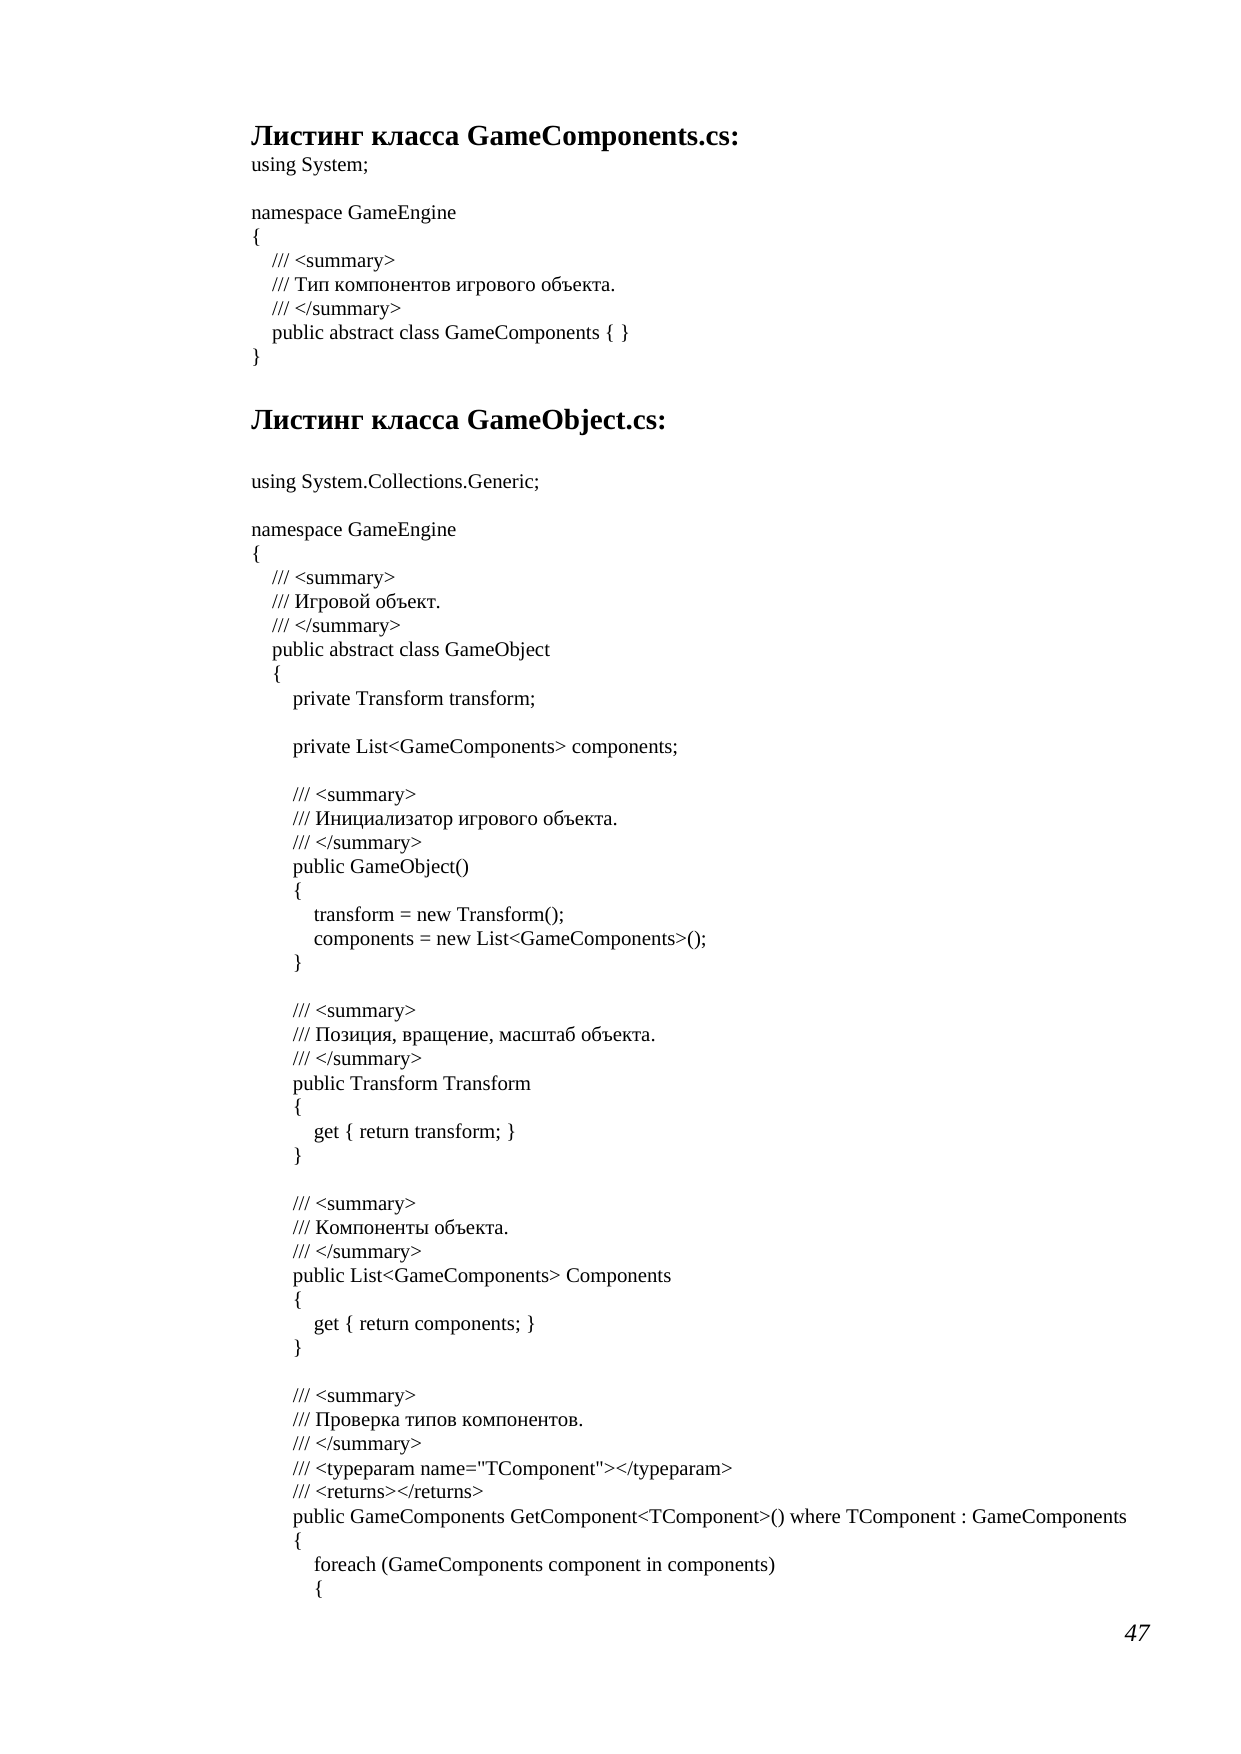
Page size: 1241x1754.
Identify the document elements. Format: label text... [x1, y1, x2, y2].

text get { return transform; } [177, 1118, 1152, 1143]
text private List<GameComponents> components; [177, 733, 1152, 758]
text } [177, 344, 1152, 368]
text private Transform transform; [177, 685, 1152, 709]
text /// </summary> [177, 296, 1152, 320]
text } [177, 1143, 1152, 1167]
text public Transform Transform [177, 1070, 1152, 1094]
text /// <summary> [177, 565, 1152, 589]
text { [177, 1287, 1152, 1311]
text { [177, 541, 1152, 565]
text /// </summary> [177, 1431, 1152, 1455]
text public GameComponents GetComponent<TComponent>() where TComponent : GameComponents [177, 1503, 1152, 1528]
text { [177, 661, 1152, 685]
text public GameObject() [177, 854, 1152, 878]
text public abstract class GameObject [177, 637, 1152, 661]
text /// Проверка типов компонентов. [177, 1407, 1152, 1431]
text namespace GameEngine [177, 517, 1152, 541]
text /// Тип компонентов игрового объекта. [177, 272, 1152, 296]
text /// </summary> [177, 613, 1152, 637]
text { [177, 1094, 1152, 1118]
text components = new List<GameComponents>(); [177, 926, 1152, 950]
text /// </summary> [177, 830, 1152, 854]
text /// </summary> [177, 1046, 1152, 1070]
text { [177, 1576, 1152, 1600]
text using System.Collections.Generic; [177, 469, 1152, 493]
text Листинг класса GameComponents.cs: [177, 118, 1152, 152]
text Листинг класса GameObject.cs: [177, 402, 1152, 435]
text transform = new Transform(); [177, 902, 1152, 926]
text /// <typeparam name="TComponent"></typeparam> [177, 1455, 1152, 1479]
text /// <summary> [177, 1383, 1152, 1407]
text { [177, 878, 1152, 902]
text public List<GameComponents> Components [177, 1263, 1152, 1287]
text /// </summary> [177, 1239, 1152, 1263]
text using System; [177, 152, 1152, 176]
text /// Игровой объект. [177, 589, 1152, 613]
text /// Позиция, вращение, масштаб объекта. [177, 1022, 1152, 1046]
text /// <summary> [177, 1191, 1152, 1215]
text { [177, 224, 1152, 248]
text { [177, 1528, 1152, 1552]
text } [177, 950, 1152, 974]
text /// <returns></returns> [177, 1479, 1152, 1503]
text get { return components; } [177, 1311, 1152, 1335]
text /// <summary> [177, 782, 1152, 806]
text } [177, 1335, 1152, 1359]
text /// Инициализатор игрового объекта. [177, 806, 1152, 830]
text /// <summary> [177, 998, 1152, 1022]
text public abstract class GameComponents { } [177, 320, 1152, 344]
text namespace GameEngine [177, 200, 1152, 224]
text /// <summary> [177, 248, 1152, 272]
text foreach (GameComponents component in components) [177, 1552, 1152, 1576]
text /// Компоненты объекта. [177, 1215, 1152, 1239]
